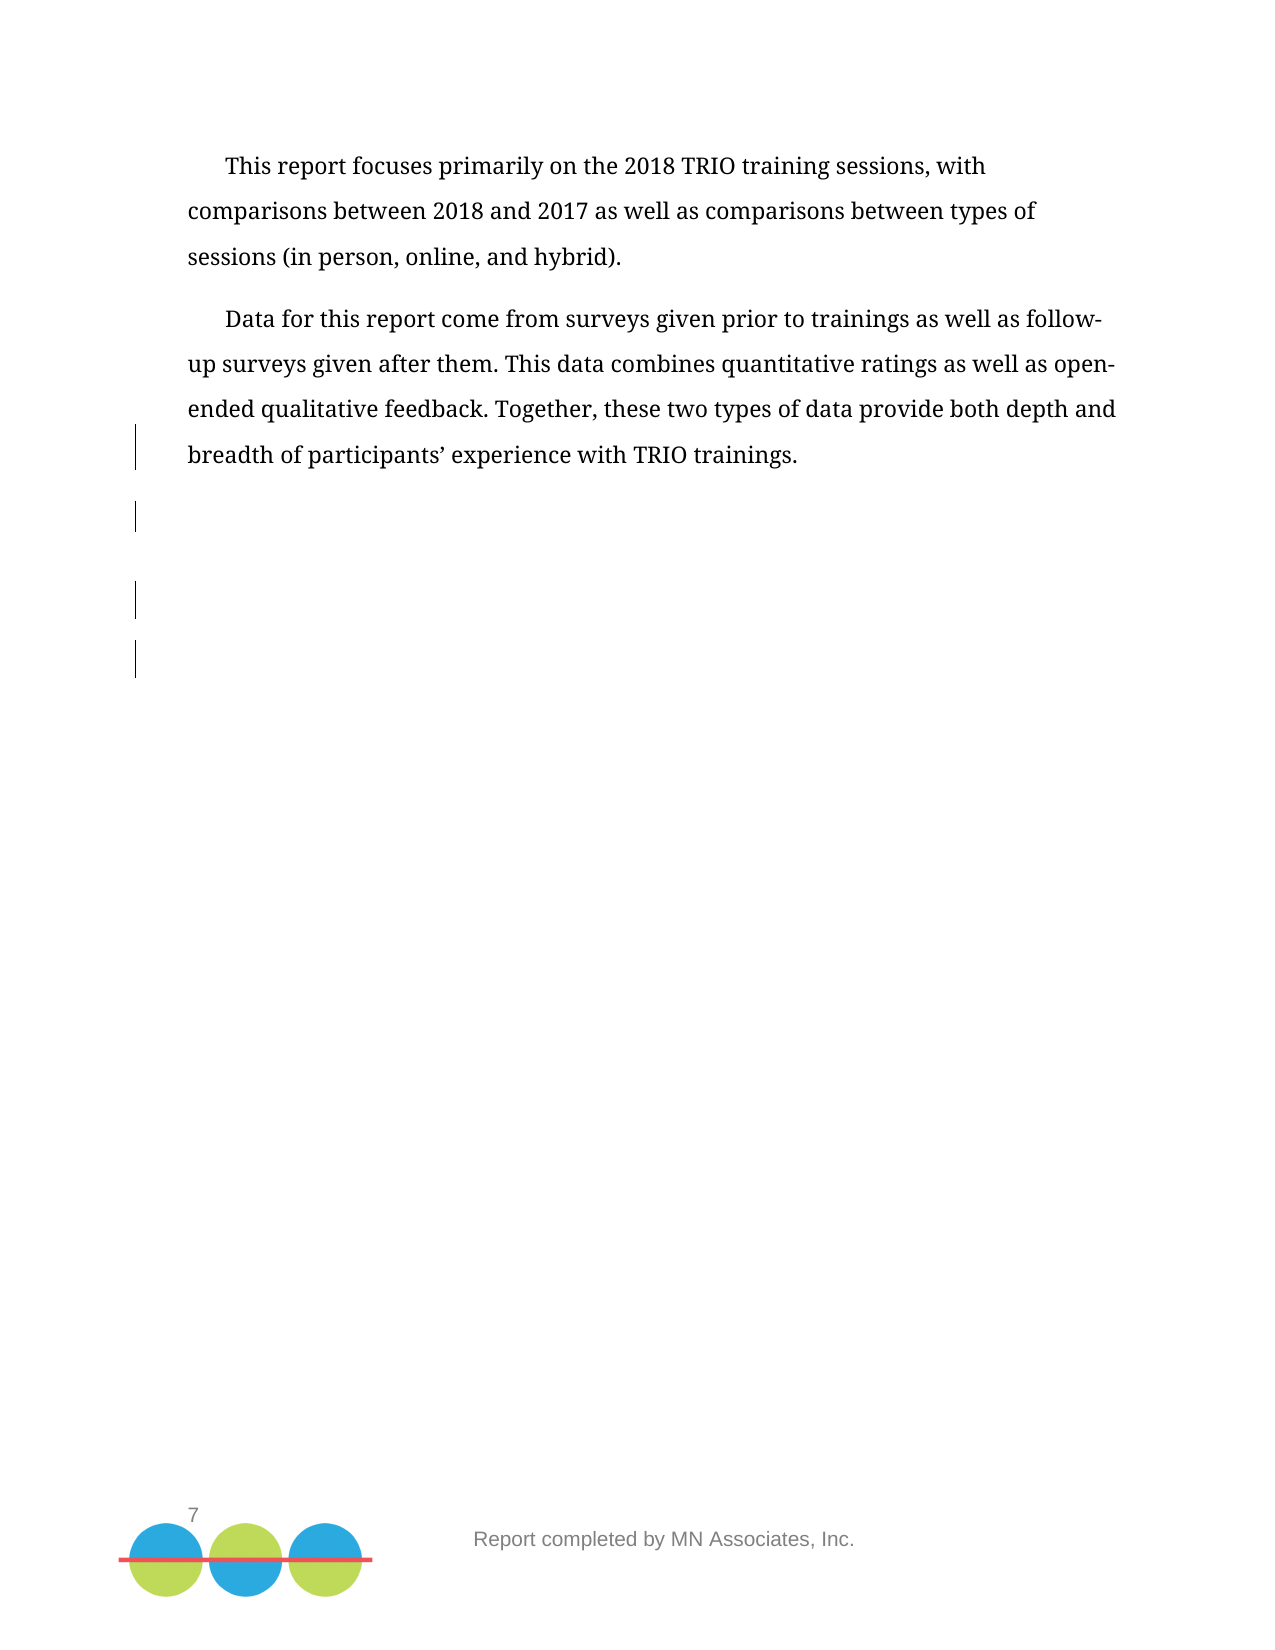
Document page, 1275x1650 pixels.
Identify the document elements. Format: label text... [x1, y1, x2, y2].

picture [118, 1523, 373, 1649]
text This report focuses primarily on the 2018 TRIO training sessions, with comparisons between 2018 and 2017 as well as comparisons between types of sessions (in person, online, and hybrid). [187, 150, 1125, 272]
text Data for this report come from surveys given prior to trainings as well as follow-up surveys given after them. This data combines quantitative ratings as well as open-ended qualitative feedback. Together, these two types of data provide both depth and breadth of participants’ experience with TRIO trainings. [187, 303, 1125, 470]
